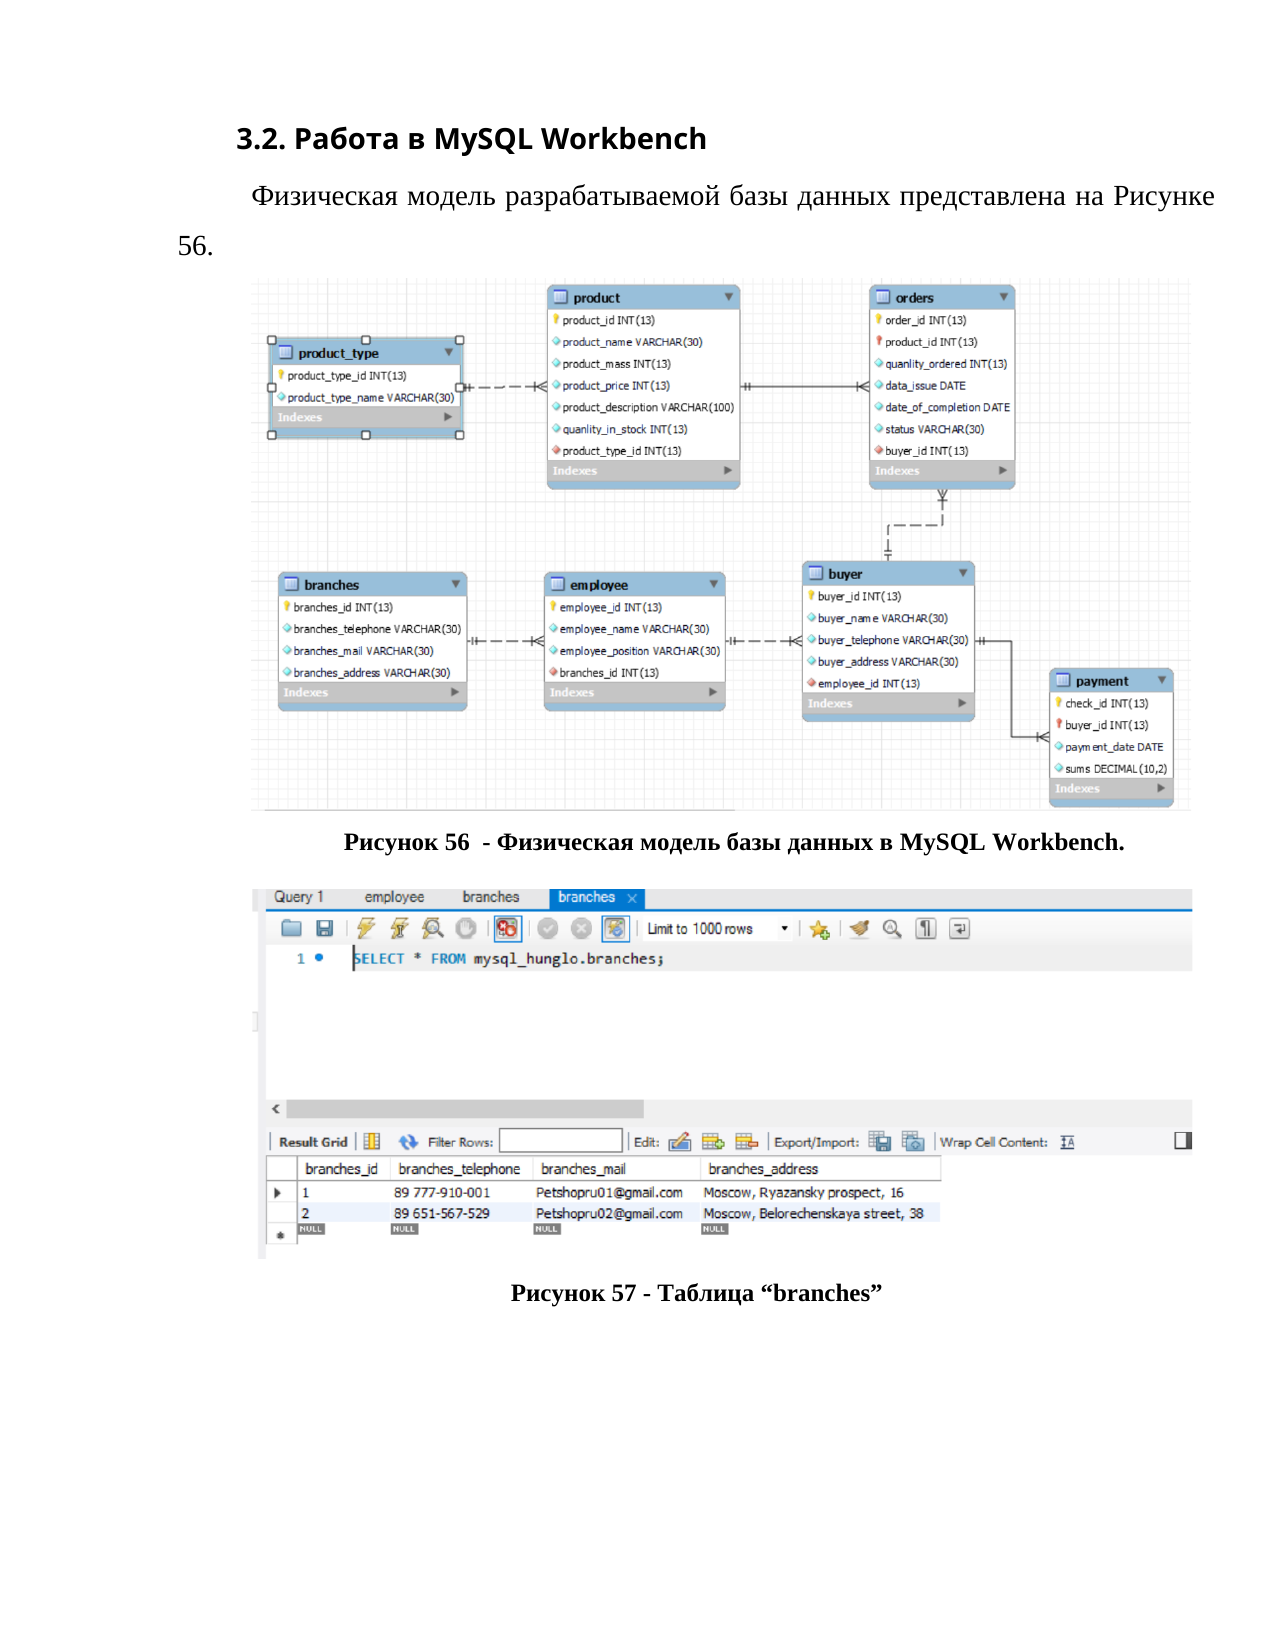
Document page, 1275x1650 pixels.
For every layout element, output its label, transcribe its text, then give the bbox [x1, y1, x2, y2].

list 3.2. Работа в MySQL Workbench [236, 118, 1216, 158]
text Физическая модель разрабатываемой базы данных представлена на Рисунке 56. [177, 178, 1216, 261]
text Рисунок 57 - Таблица “branches” [177, 1278, 1216, 1306]
picture [251, 278, 1192, 811]
list Рисунок 56 - Физическая модель базы данных в MySQL Workbench. [252, 827, 1216, 856]
picture [252, 889, 1193, 1259]
